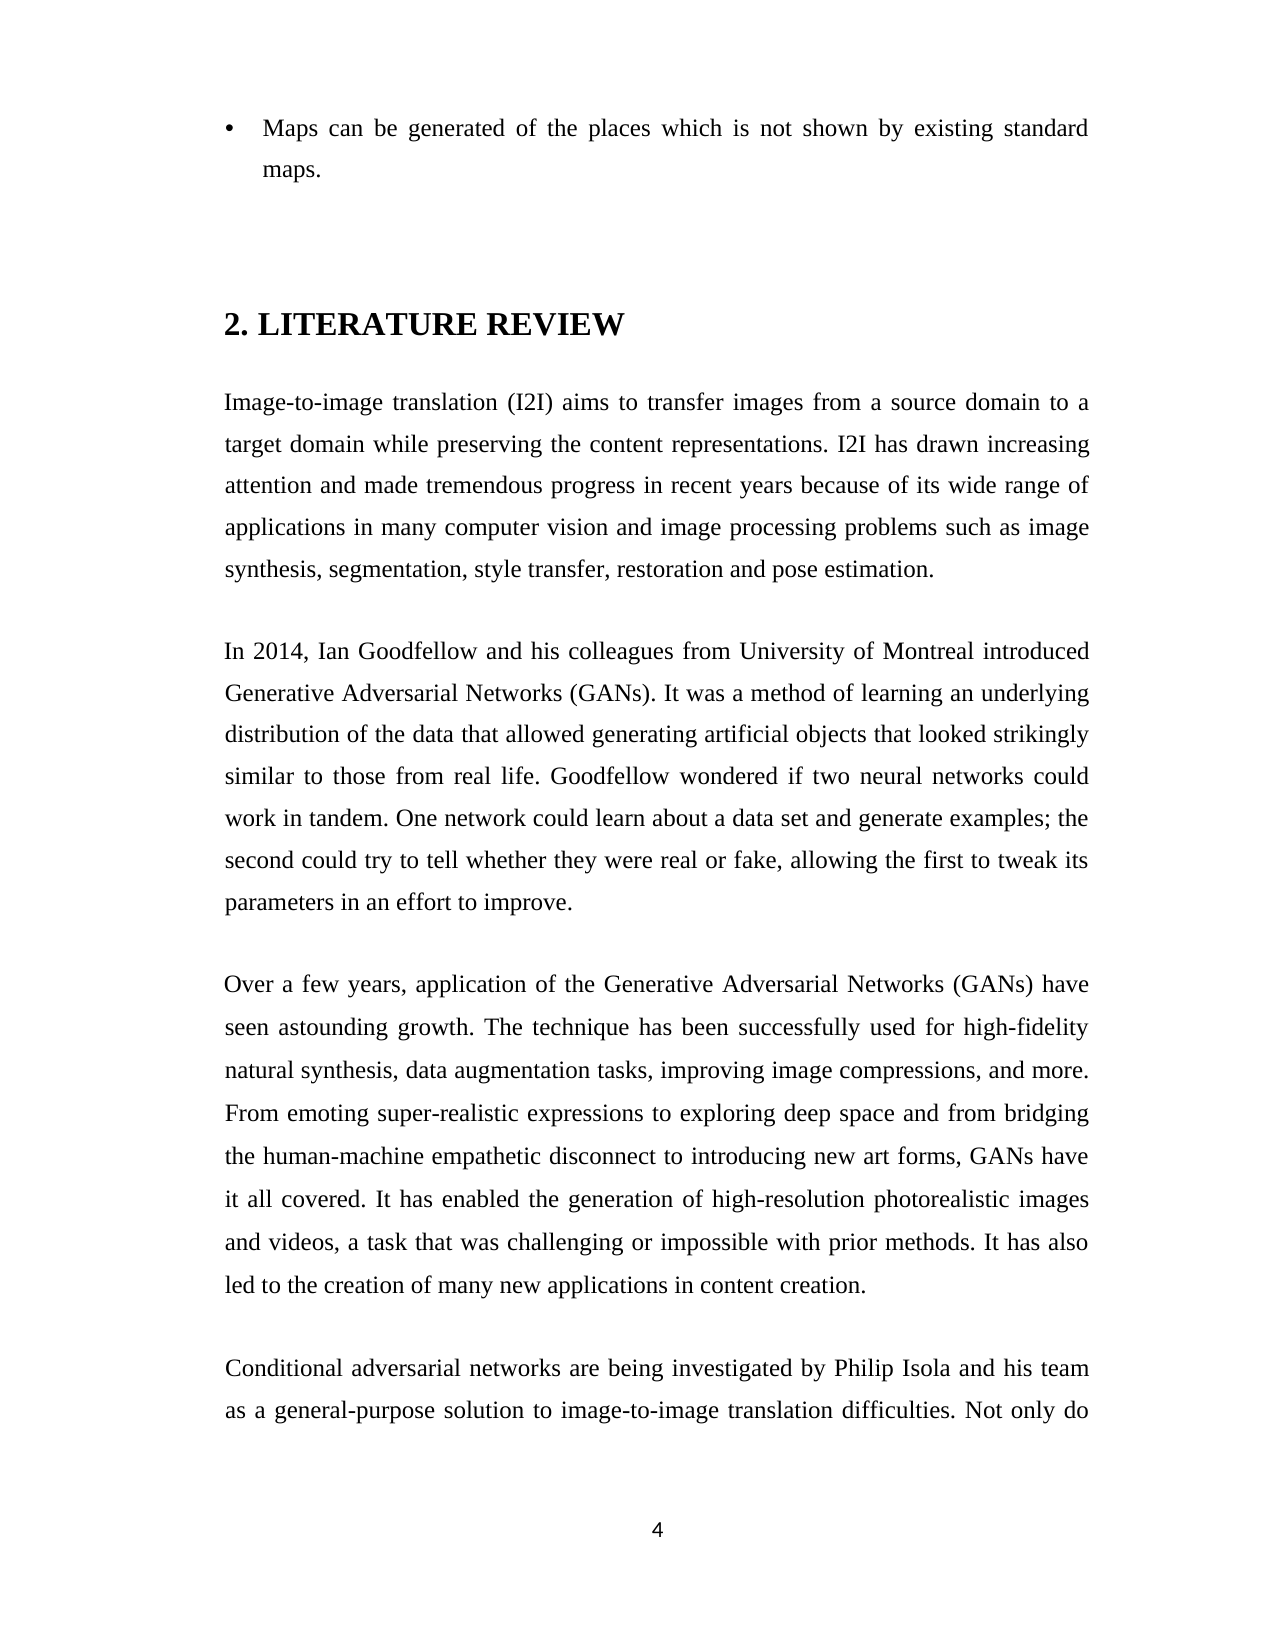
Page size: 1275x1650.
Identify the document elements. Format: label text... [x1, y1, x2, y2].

text Image-to-image translation (I2I) aims to transfer images from a source domain to a target domain while preserving the content representations. I2I has drawn increasing attention and made tremendous progress in recent years because of its wide range of applications in many computer vision and image processing problems such as image synthesis, segmentation, style transfer, restoration and pose estimation. [223, 387, 1090, 583]
text In 2014, Ian Goodfellow and his colleagues from University of Montreal introduced Generative Adversarial Networks (GANs). It was a method of learning an underlying distribution of the data that allowed generating artificial objects that looked strikingly similar to those from real life. Goodfellow wondered if two neural networks could work in tandem. One network could learn about a data set and generate examples; the second could try to tell whether they were real or fake, allowing the first to tweak its parameters in an effort to improve. [223, 636, 1090, 916]
text Over a few years, application of the Generative Adversarial Networks (GANs) have seen astounding growth. The technique has been successfully used for high-fidelity natural synthesis, data augmentation tasks, improving image compressions, and more. From emoting super-realistic expressions to exploring deep space and from bridging the human-machine empathetic disconnect to introducing new art forms, GANs have it all covered. It has enabled the generation of high-resolution photorealistic images and videos, a task that was challenging or impossible with prior methods. It has also led to the creation of many new applications in content creation. [223, 969, 1090, 1299]
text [225, 1353, 1090, 1424]
subtitle 2. LITERATURE REVIEW [223, 304, 1090, 342]
list Maps can be generated of the places which is not shown by existing standard maps. [225, 112, 1090, 183]
